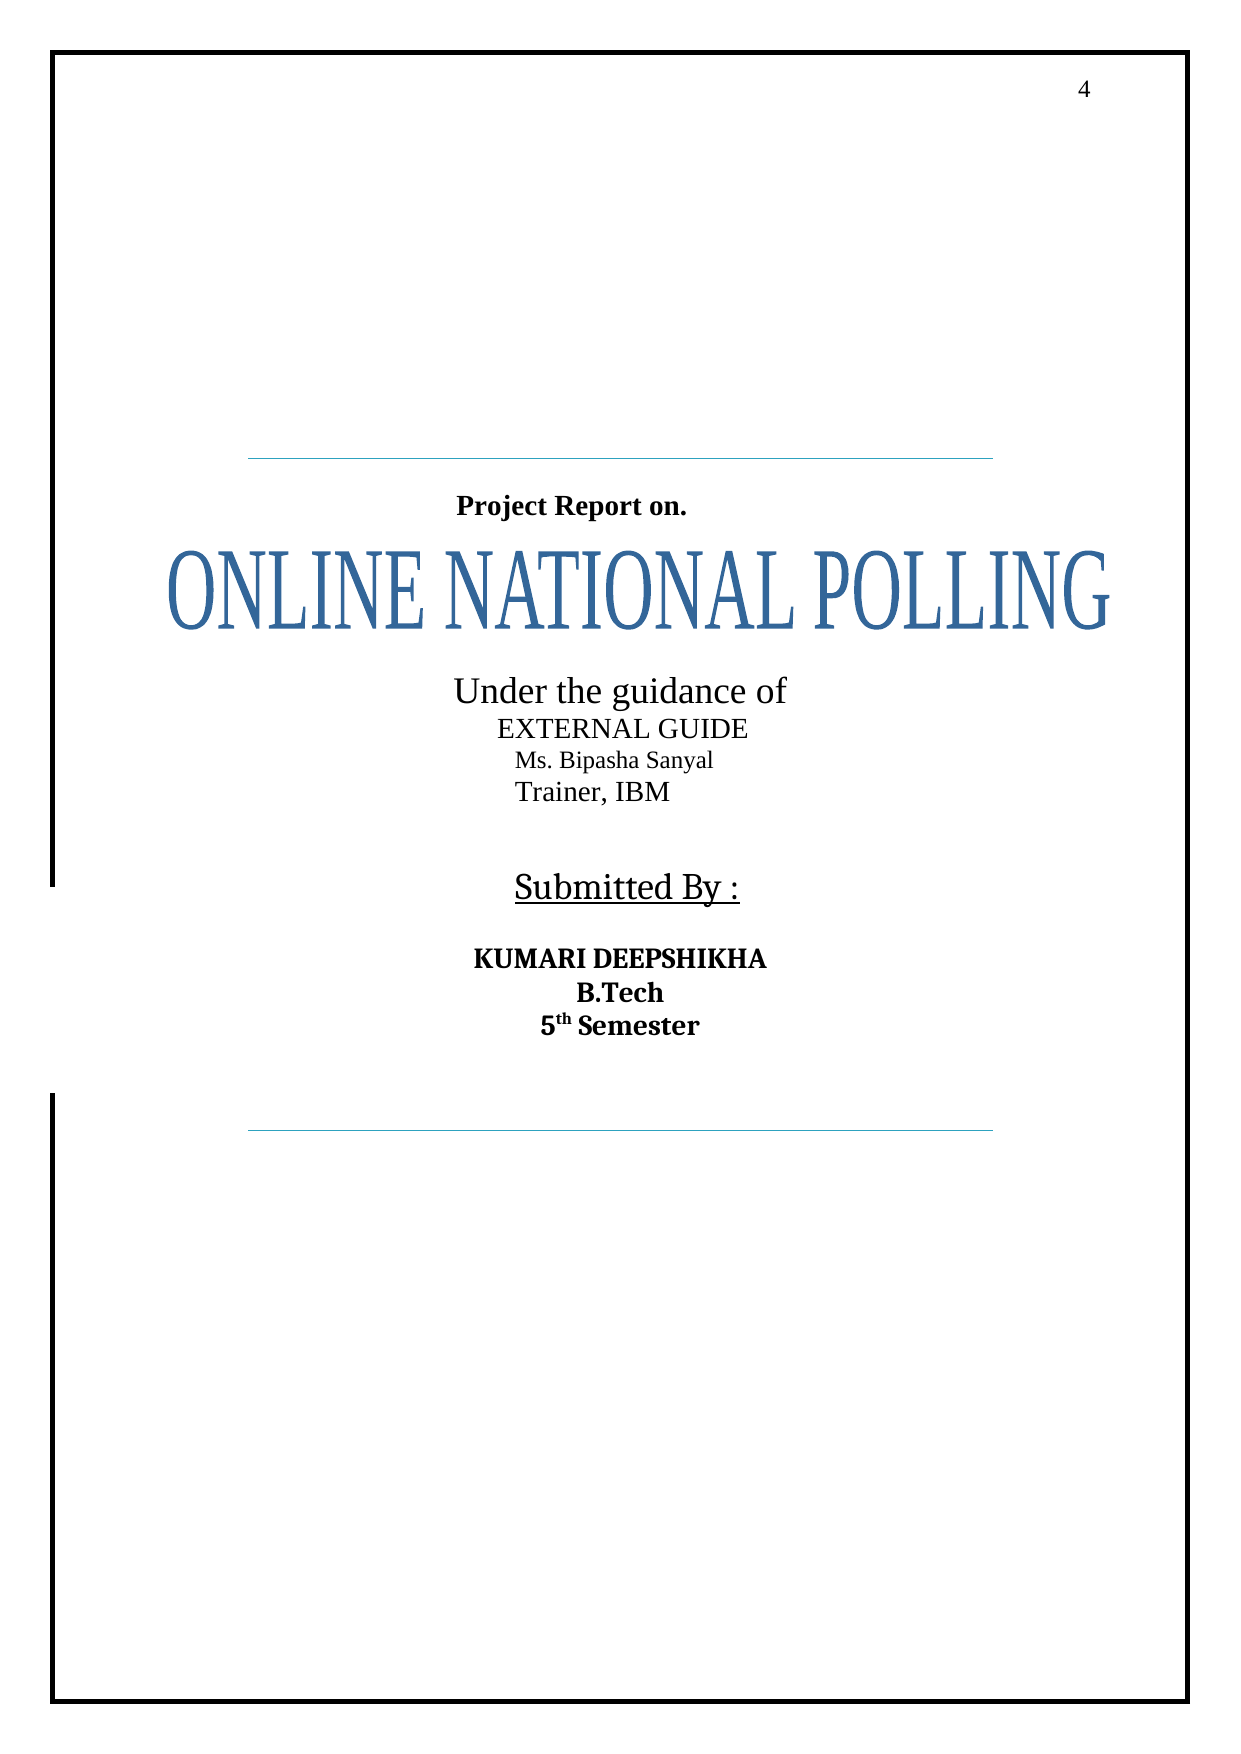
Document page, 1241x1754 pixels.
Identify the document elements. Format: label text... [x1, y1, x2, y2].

text 5th Semester [312, 1009, 1090, 1043]
text Trainer, IBM [150, 774, 1090, 807]
text EXTERNAL GUIDE [150, 711, 1090, 745]
text B.Tech [312, 976, 1090, 1009]
text KUMARI DEEPSHIKHA [312, 942, 1090, 976]
text Submitted By : [150, 866, 1090, 909]
text Under the guidance of [150, 668, 1090, 711]
title Project Report on. [150, 488, 1090, 522]
text Ms. Bipasha Sanyal [150, 745, 1090, 774]
